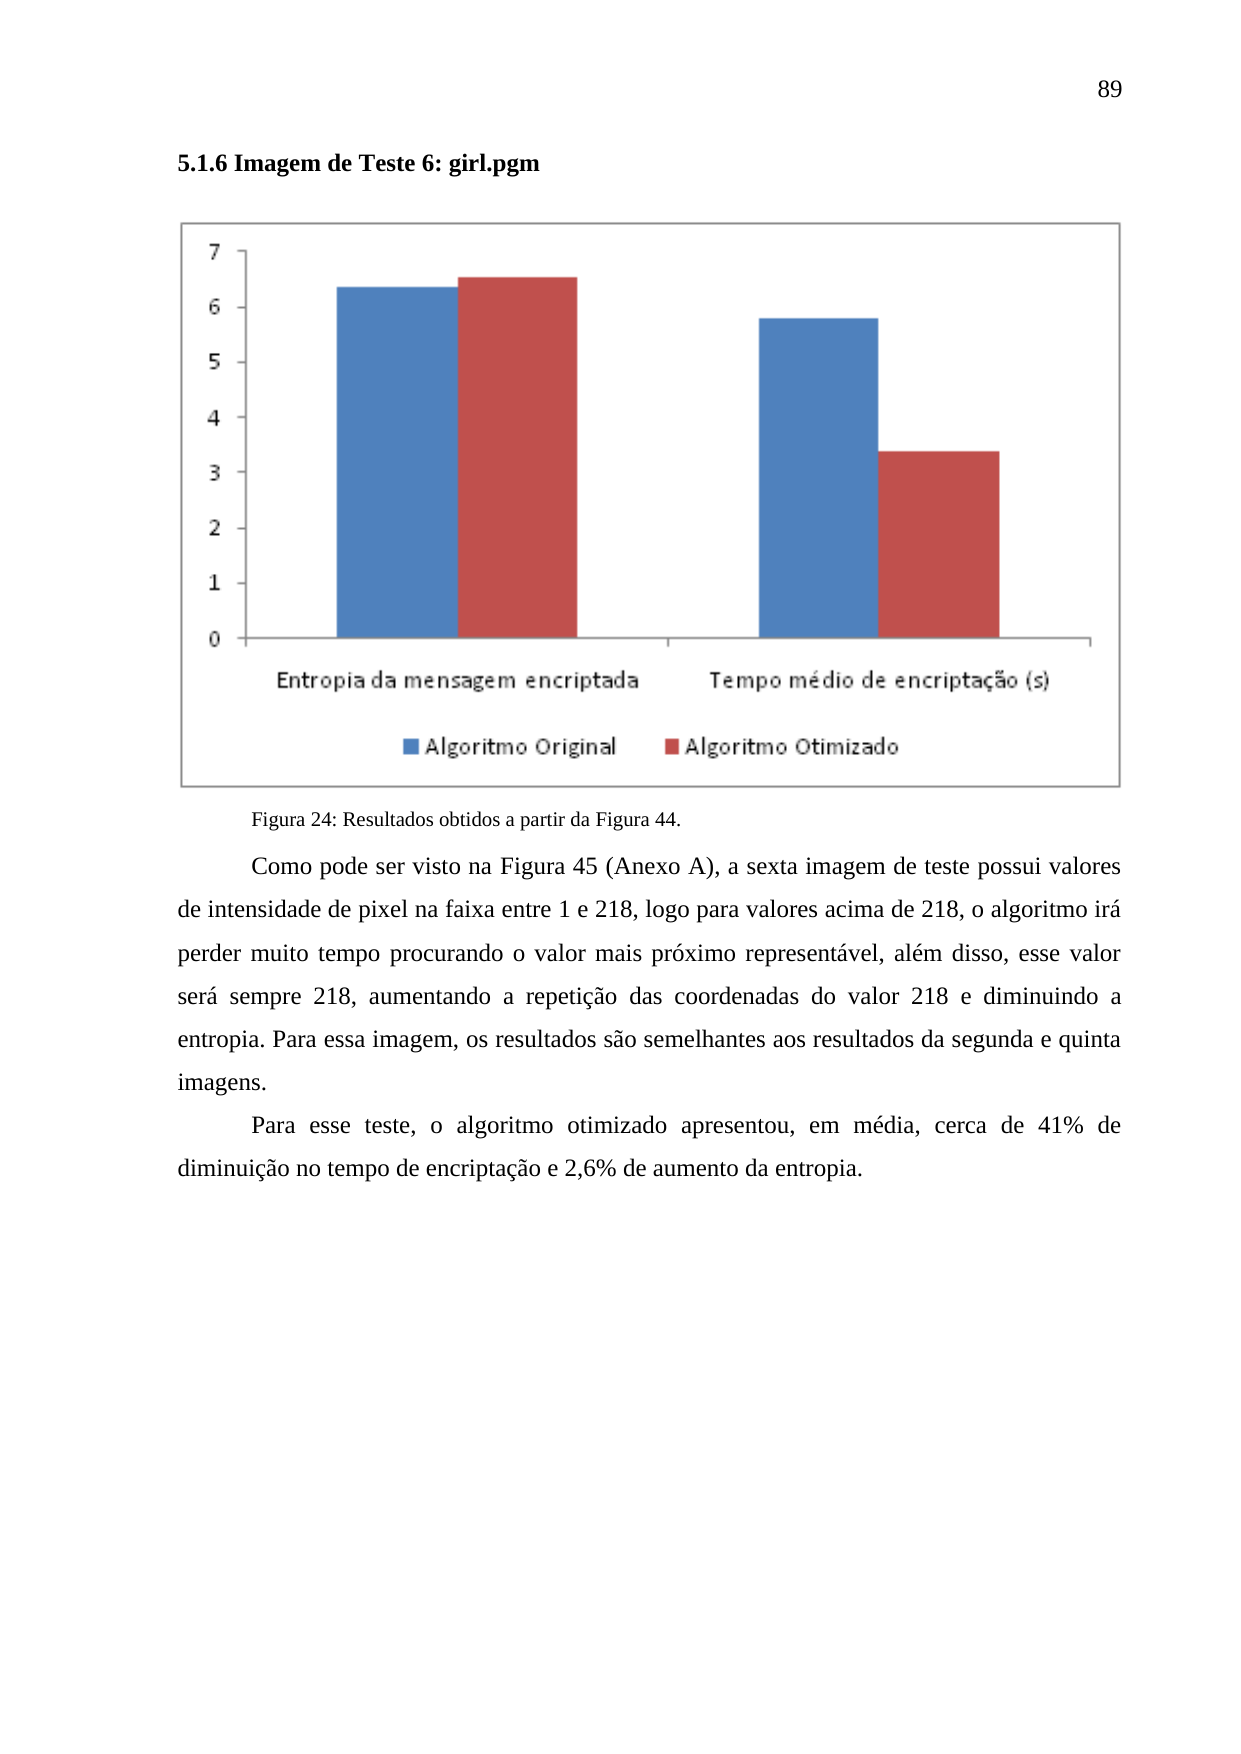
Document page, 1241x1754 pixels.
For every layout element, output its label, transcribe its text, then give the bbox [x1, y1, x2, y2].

picture [177, 220, 1125, 792]
subtitle 5.1.6 Imagem de Teste 6: girl.pgm [177, 148, 1122, 176]
text Para esse teste, o algoritmo otimizado apresentou, em média, cerca de 41% de diminuição no tempo de encriptação e 2,6% de aumento da entropia. [177, 1110, 1122, 1182]
